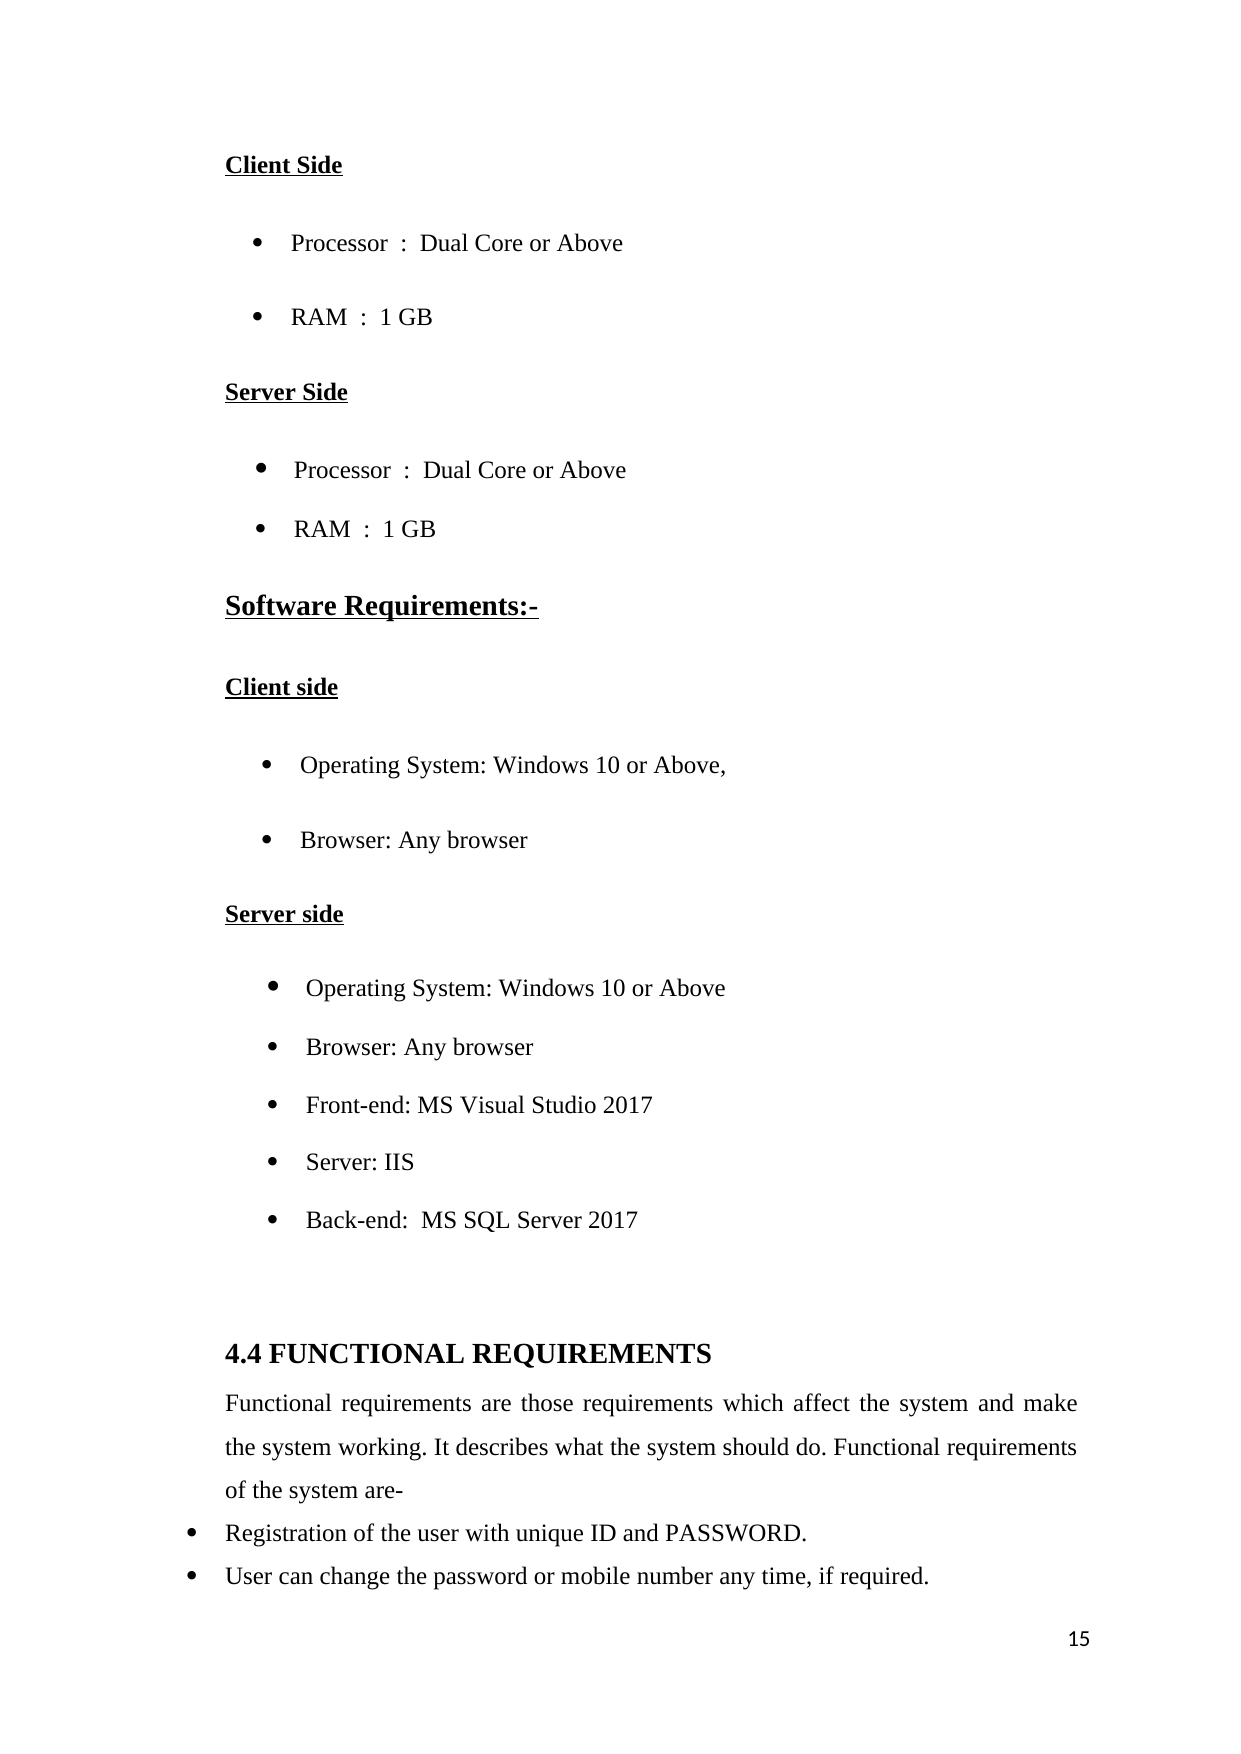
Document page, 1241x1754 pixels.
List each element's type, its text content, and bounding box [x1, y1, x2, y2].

list Operating System: Windows 10 or Above [268, 973, 1109, 1003]
text Server side [225, 899, 1109, 928]
text 4.4 FUNCTIONAL REQUIREMENTS [150, 1337, 1078, 1370]
list User can change the password or mobile number any time, if required. [187, 1561, 1078, 1590]
list Processor : Dual Core or Above [256, 455, 1096, 485]
list Processor : Dual Core or Above [253, 228, 1109, 257]
text Server Side [225, 377, 1109, 405]
list Browser: Any browser [268, 1032, 1109, 1061]
list Front-end: MS Visual Studio 2017 [268, 1090, 1109, 1119]
list Operating System: Windows 10 or Above, [262, 751, 1109, 779]
text Client side [225, 672, 1109, 701]
list Browser: Any browser [262, 825, 1109, 853]
list Back-end: MS SQL Server 2017 [268, 1205, 1109, 1234]
list Functional requirements are those requirements which affect the system and make the system working. It describes what the system should do. Functional requirements of the system are- [187, 1387, 1078, 1504]
list Registration of the user with unique ID and PASSWORD. [187, 1518, 1078, 1547]
text Software Requirements:- [225, 588, 1109, 622]
list RAM : 1 GB [256, 514, 1096, 543]
text Client Side [225, 150, 1109, 179]
list RAM : 1 GB [253, 302, 1109, 331]
list Server: IIS [268, 1147, 1109, 1176]
